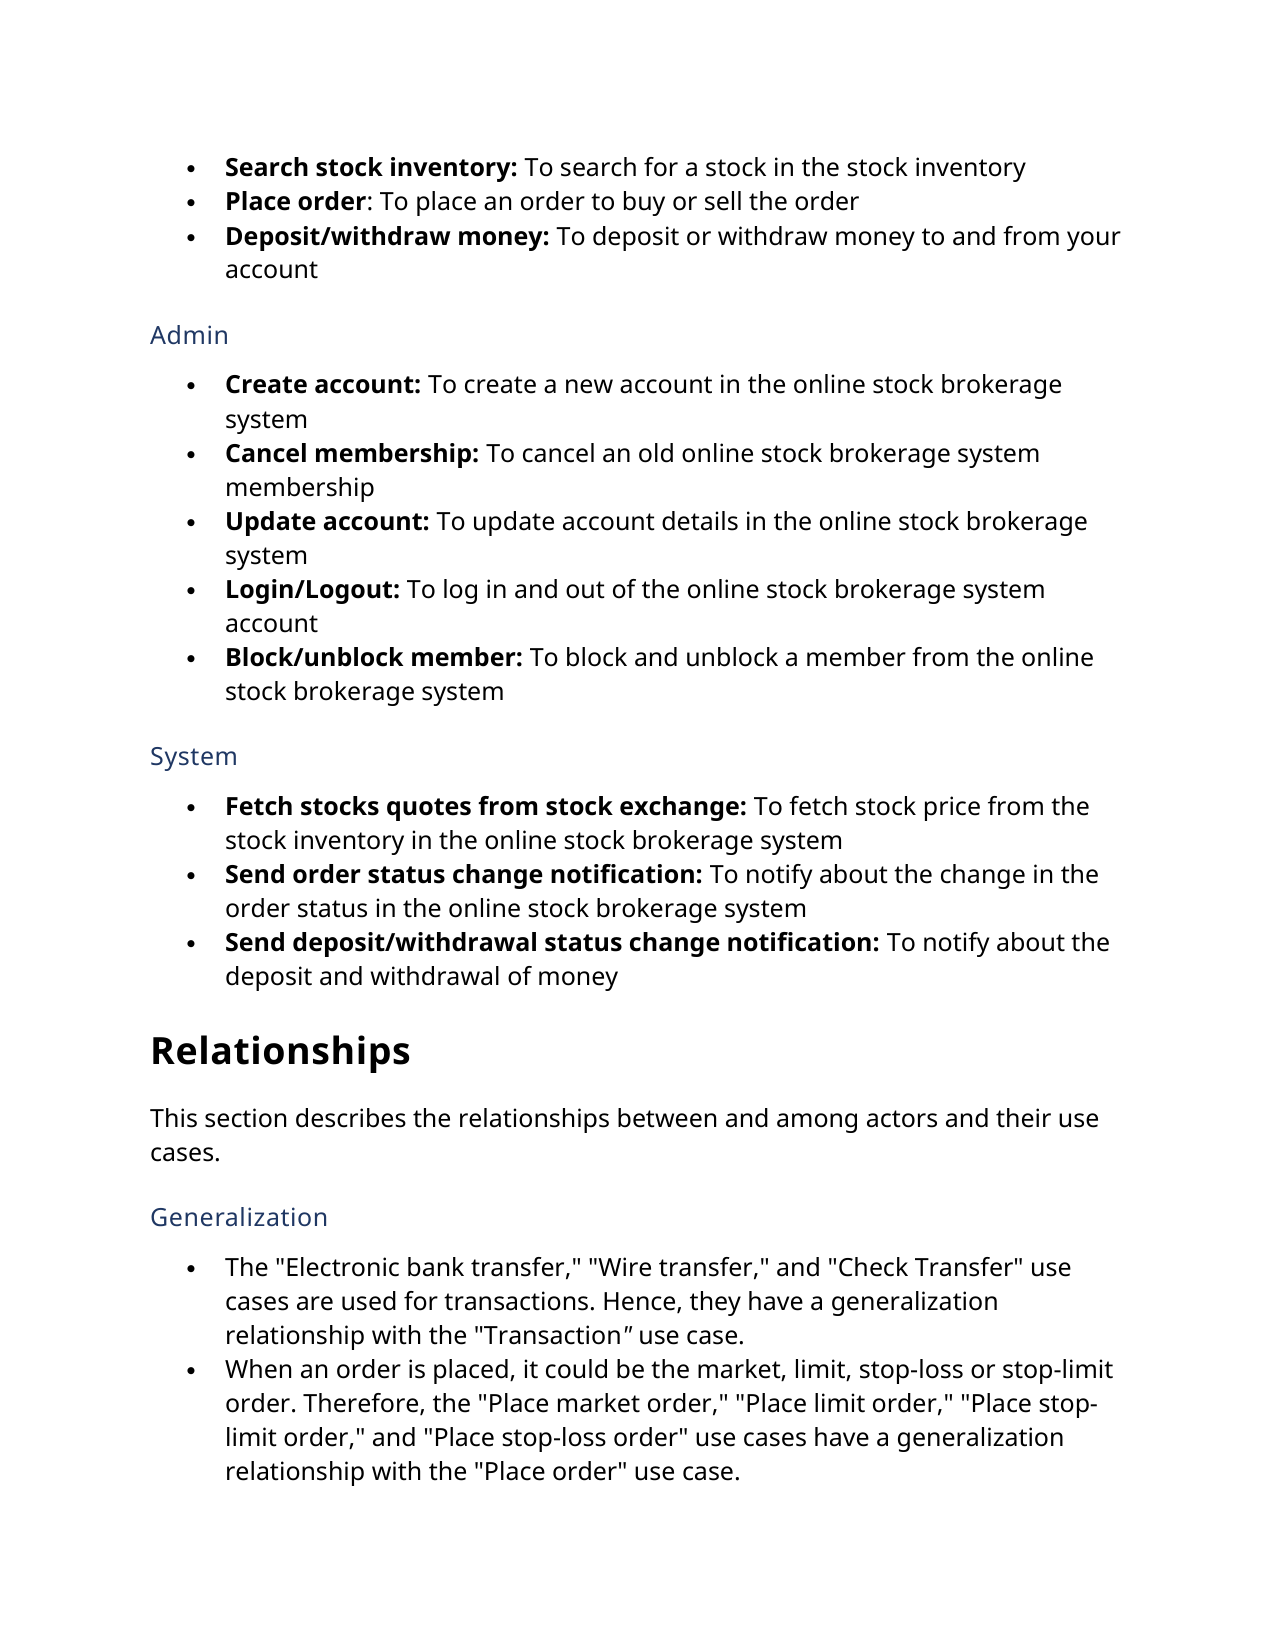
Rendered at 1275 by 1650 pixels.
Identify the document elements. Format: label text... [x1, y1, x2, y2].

list Update account: To update account details in the online stock brokerage system [187, 503, 1125, 572]
text This section describes the relationships between and among actors and their use cases. [150, 1100, 1125, 1168]
list The "Electronic bank transfer," "Wire transfer," and "Check Transfer" use cases are used for transactions. Hence, they have a generalization relationship with the "Transaction" use case. [187, 1249, 1125, 1352]
list Send order status change notification: To notify about the change in the order status in the online stock brokerage system [187, 857, 1125, 925]
list Deposit/withdraw money: To deposit or withdraw money to and from your account [187, 218, 1125, 286]
list Block/unblock member: To block and unblock a member from the online stock brokerage system [187, 640, 1125, 708]
list When an order is placed, it could be the market, limit, stop-loss or stop-limit order. Therefore, the "Place market order," "Place limit order," "Place stop-limit order," and "Place stop-loss order" use cases have a generalization relationship with the "Place order" use case. [187, 1352, 1125, 1488]
list Place order: To place an order to buy or sell the order [187, 184, 1125, 218]
list Create account: To create a new account in the online stock brokerage system [187, 367, 1125, 435]
list Cancel membership: To cancel an old online stock brokerage system membership [187, 435, 1125, 503]
subtitle Generalization [150, 1200, 1125, 1234]
subtitle Admin [150, 317, 1125, 352]
subtitle Relationships [150, 1024, 1125, 1075]
list Search stock inventory: To search for a stock in the stock inventory [187, 150, 1125, 184]
list Login/Logout: To log in and out of the online stock brokerage system account [187, 572, 1125, 640]
list Send deposit/withdrawal status change notification: To notify about the deposit and withdrawal of money [187, 925, 1125, 993]
subtitle System [150, 739, 1125, 773]
list Fetch stocks quotes from stock exchange: To fetch stock price from the stock inventory in the online stock brokerage system [187, 789, 1125, 857]
